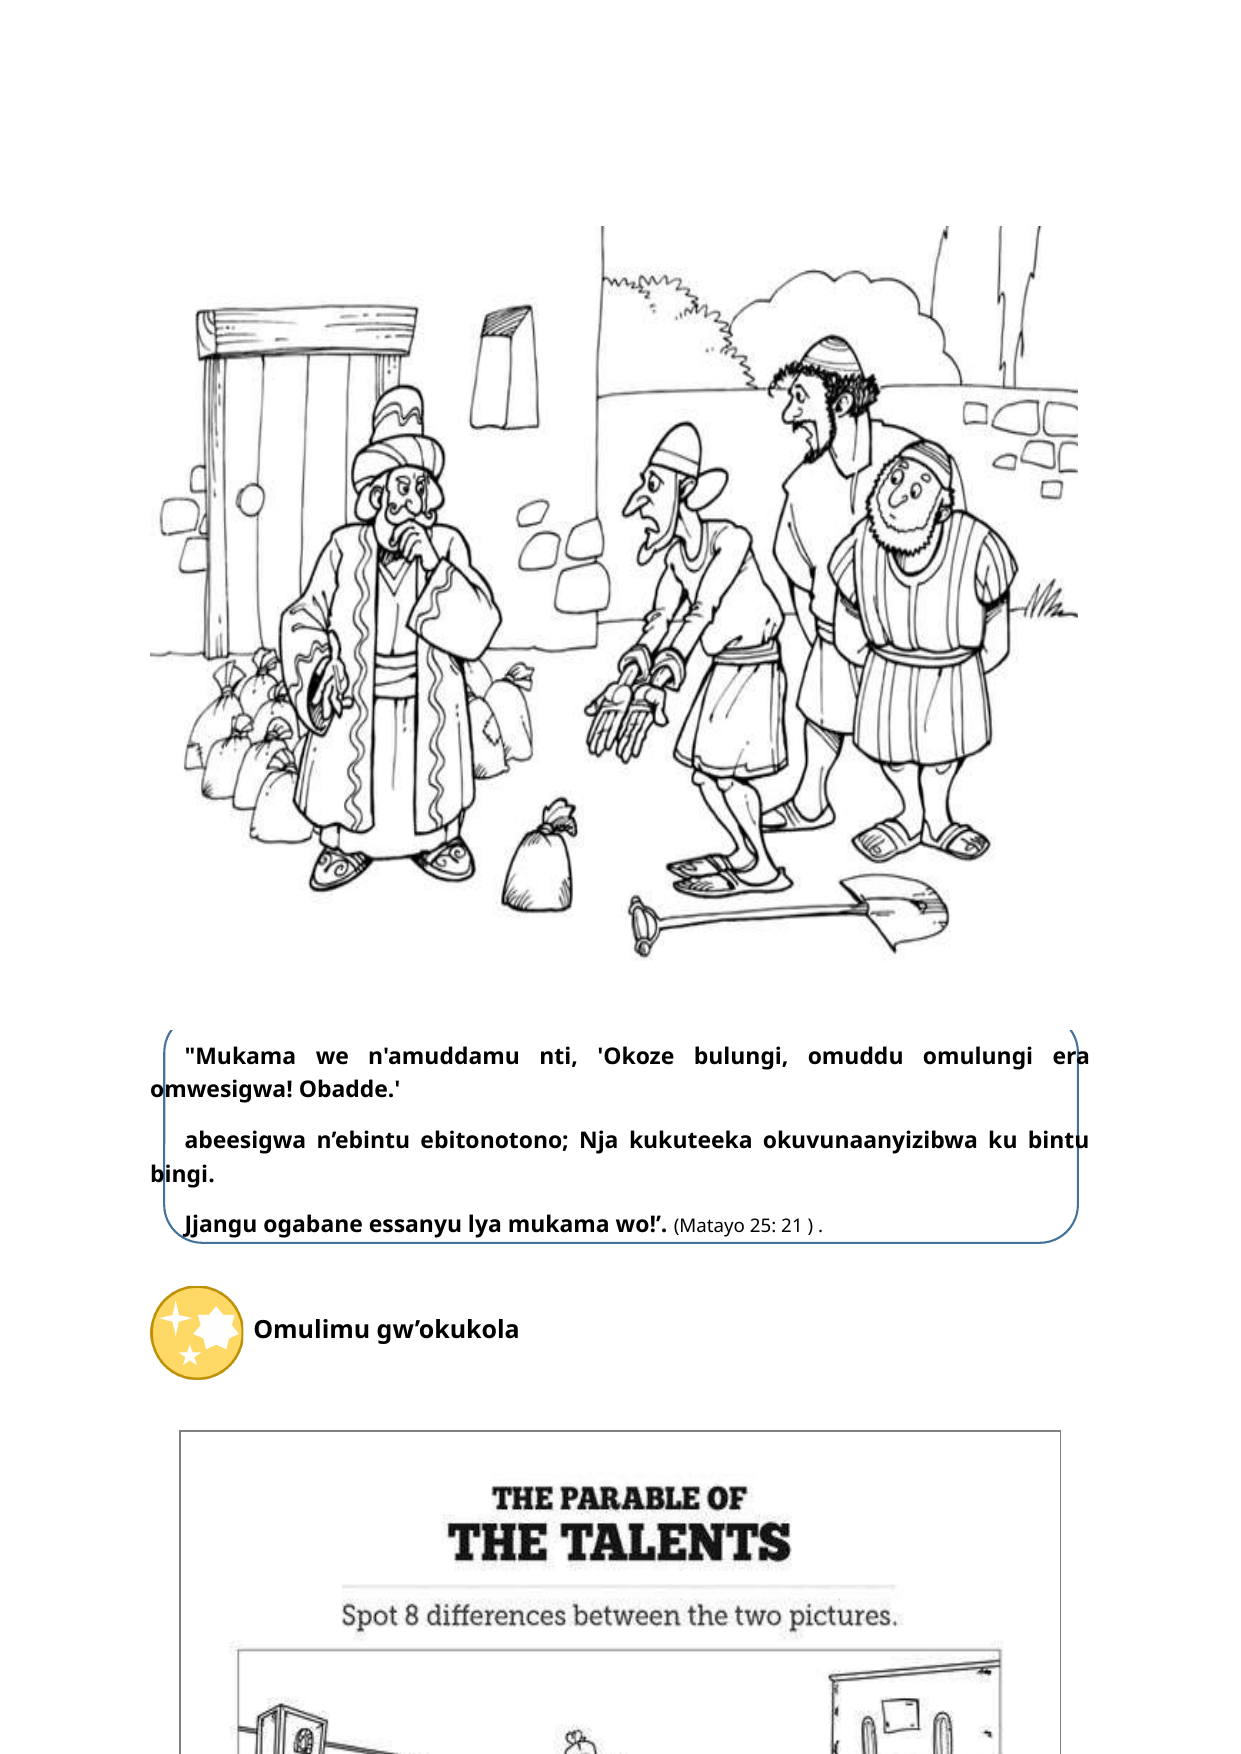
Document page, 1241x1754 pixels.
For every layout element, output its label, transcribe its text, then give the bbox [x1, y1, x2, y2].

text Omulimu gw’okukola [244, 1312, 1090, 1346]
picture [181, 1432, 1060, 1754]
picture [150, 1286, 244, 1380]
text abeesigwa n’ebintu ebitonotono; Nja kukuteeka okuvunaanyizibwa ku bintu bingi. [150, 1124, 1090, 1189]
text Jjangu ogabane essanyu lya mukama wo!’. (Matayo 25: 21 ) . [150, 1208, 1090, 1239]
picture [150, 226, 1078, 1030]
text "Mukama we n'amuddamu nti, 'Okoze bulungi, omuddu omulungi era omwesigwa! Obadde.' [150, 1040, 1090, 1105]
